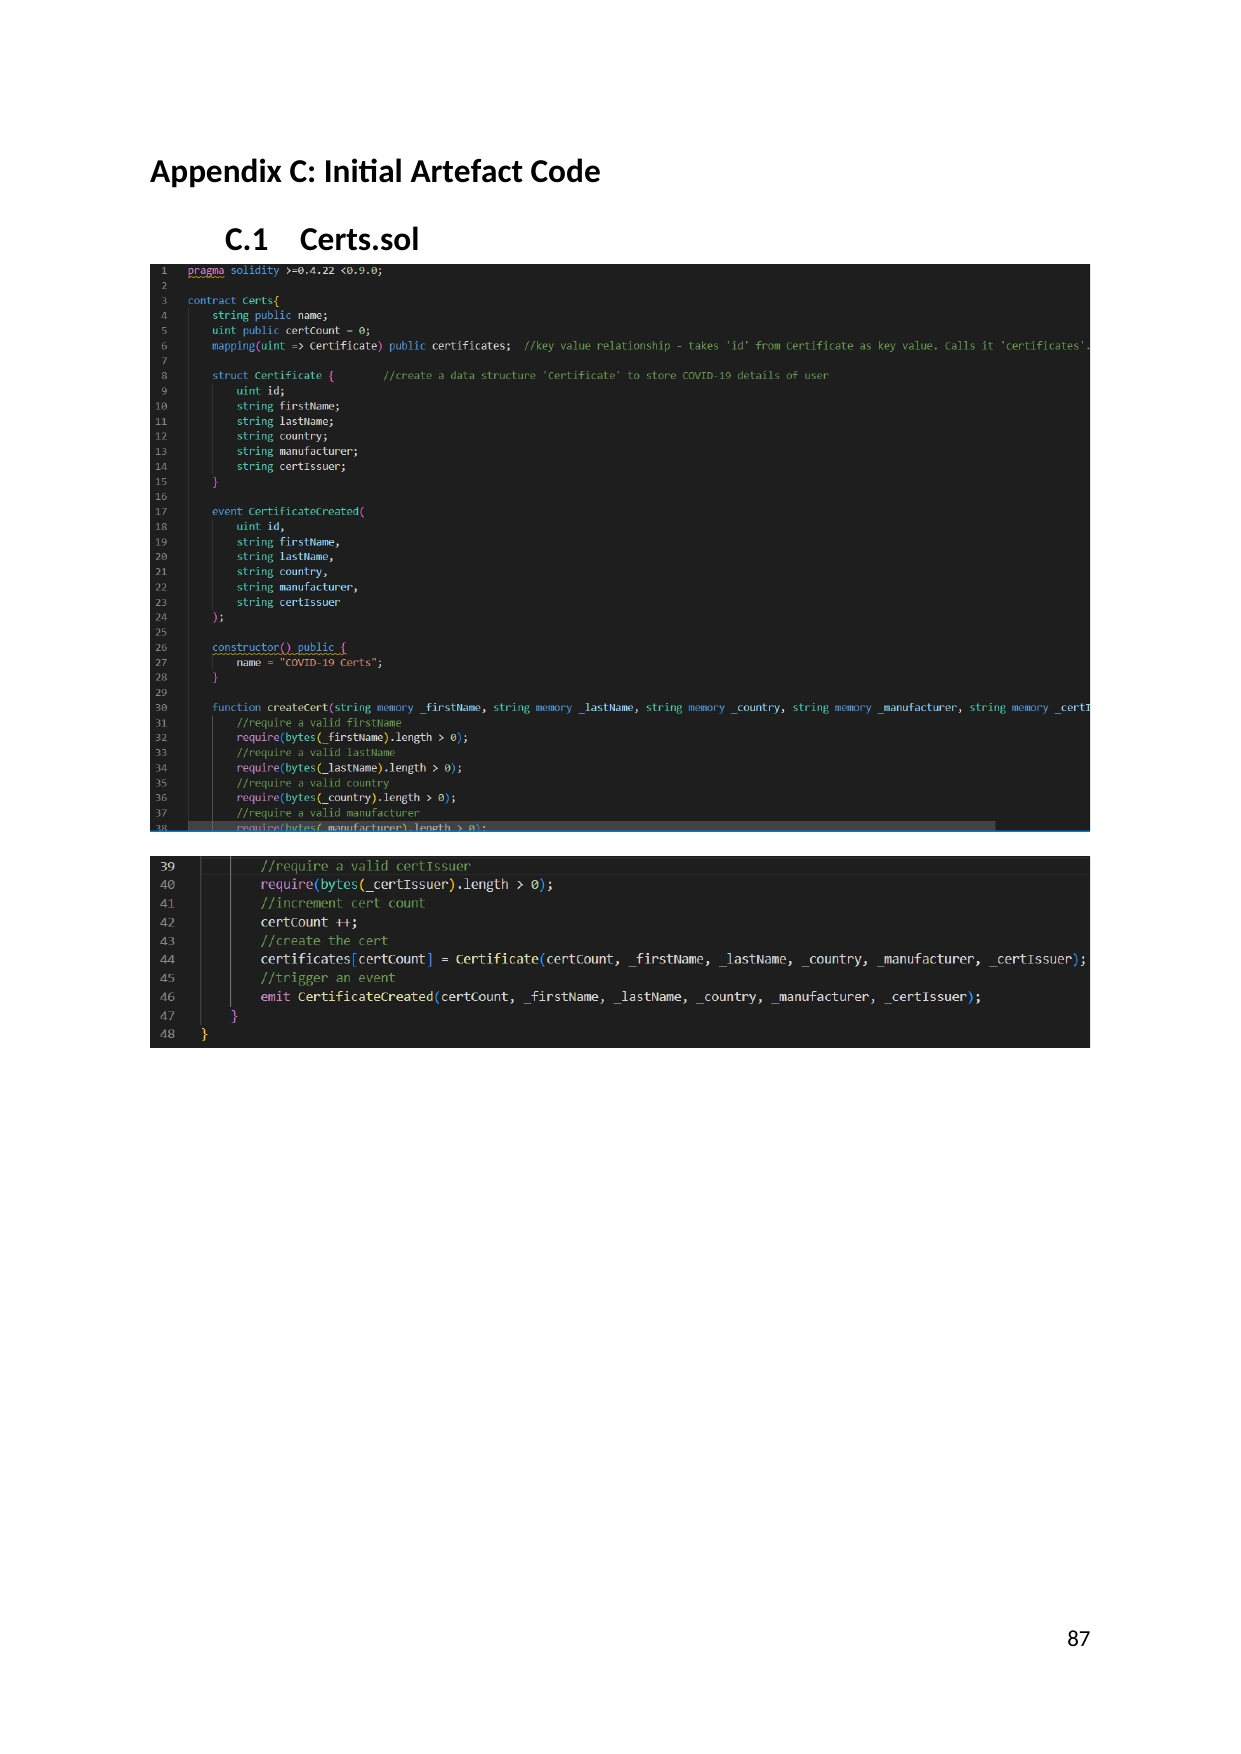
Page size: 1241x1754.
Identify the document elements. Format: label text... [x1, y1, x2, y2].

picture [150, 264, 1091, 832]
subtitle Appendix C: Initial Artefact Code [150, 150, 1090, 191]
picture [150, 856, 1091, 1048]
subtitle C.1 Certs.sol [150, 218, 1090, 258]
